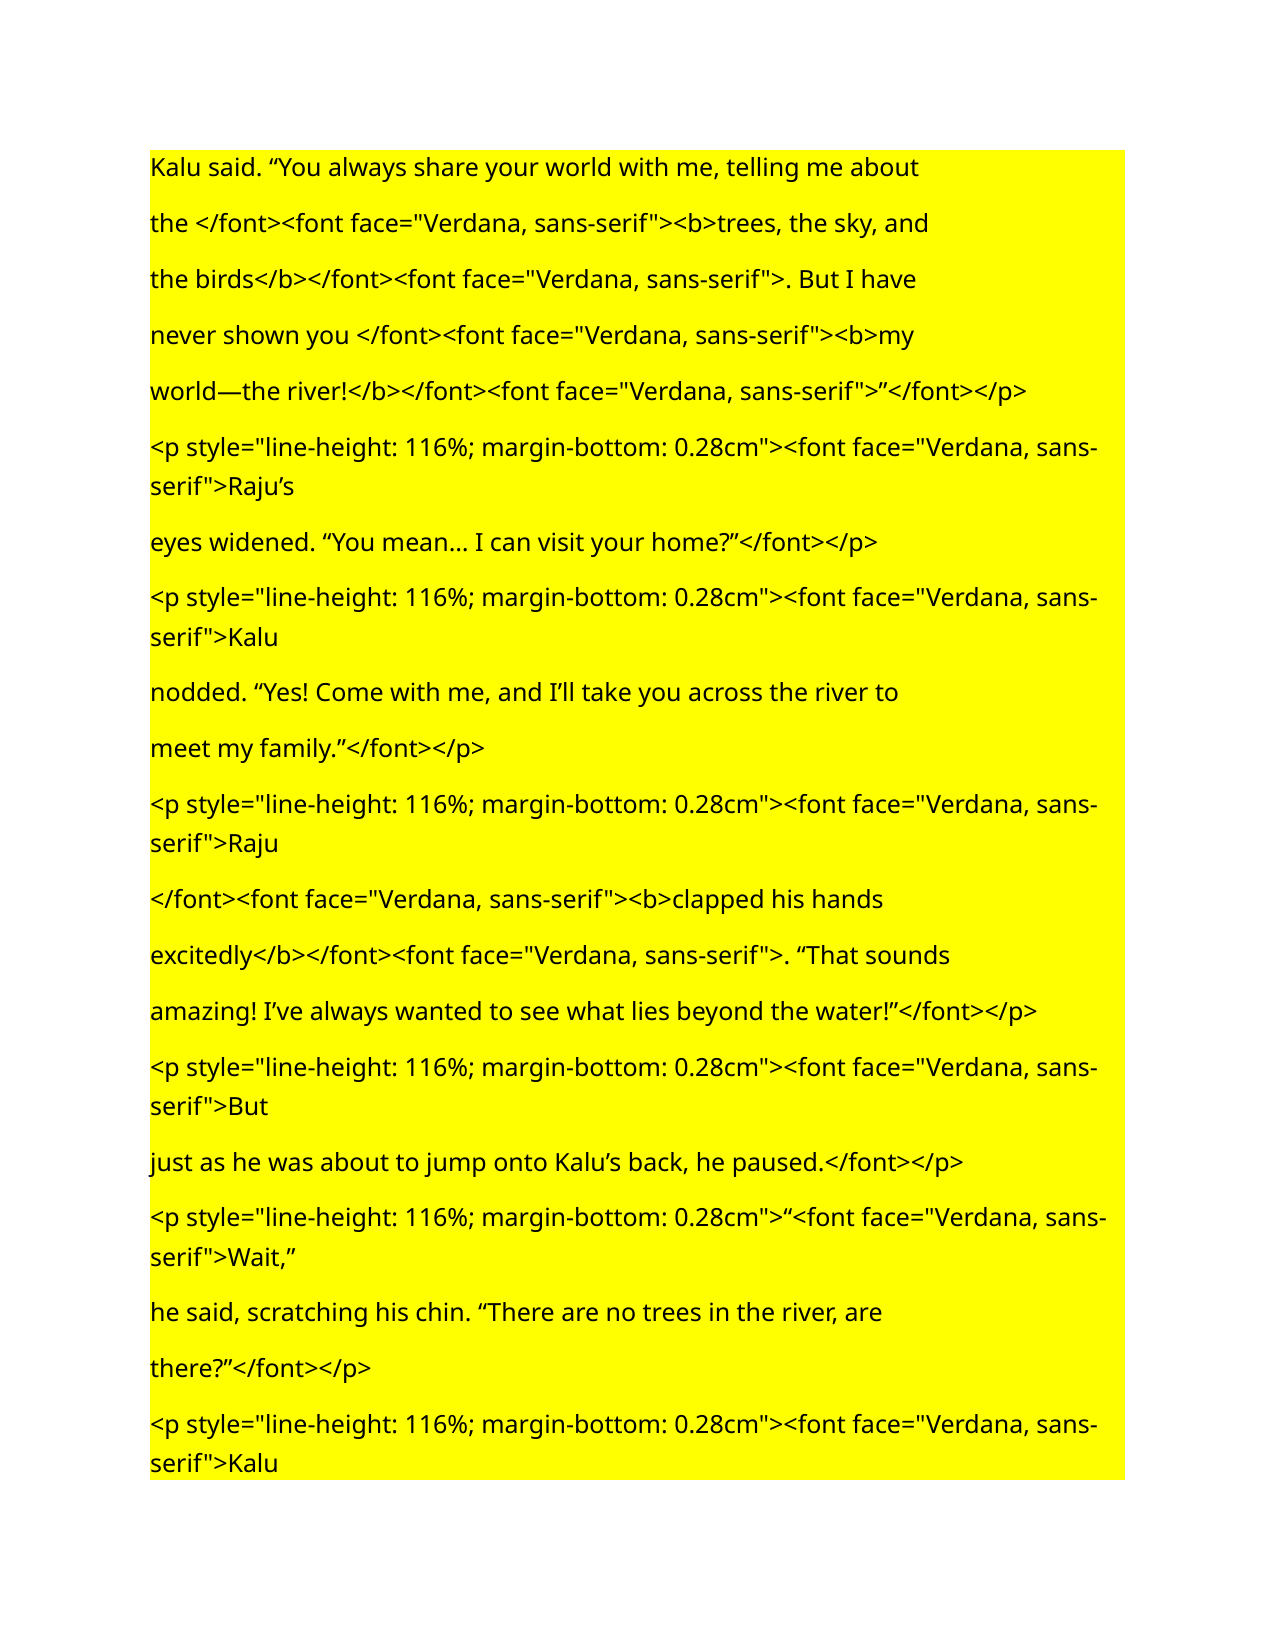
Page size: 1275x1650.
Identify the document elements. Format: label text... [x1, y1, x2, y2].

text excitedly</b></font><font face="Verdana, sans-serif">. “That sounds [150, 937, 1125, 972]
text amazing! I’ve always wanted to see what lies beyond the water!”</font></p> [150, 993, 1125, 1027]
text <p style="line-height: 116%; margin-bottom: 0.28cm"><font face="Verdana, sans-serif">But [150, 1049, 1125, 1122]
text eyes widened. “You mean… I can visit your home?”</font></p> [150, 524, 1125, 558]
text meet my family.”</font></p> [150, 731, 1125, 765]
text world—the river!</b></font><font face="Verdana, sans-serif">”</font></p> [150, 373, 1125, 407]
text nodded. “Yes! Come with me, and I’ll take you across the river to [150, 675, 1125, 709]
text Kalu said. “You always share your world with me, telling me about [150, 150, 1125, 184]
text the birds</b></font><font face="Verdana, sans-serif">. But I have [150, 262, 1125, 296]
text there?”</font></p> [150, 1351, 1125, 1385]
text </font><font face="Verdana, sans-serif"><b>clapped his hands [150, 882, 1125, 916]
text the </font><font face="Verdana, sans-serif"><b>trees, the sky, and [150, 206, 1125, 240]
text he said, scratching his chin. “There are no trees in the river, are [150, 1295, 1125, 1329]
text <p style="line-height: 116%; margin-bottom: 0.28cm"><font face="Verdana, sans-serif">Raju’s [150, 429, 1125, 502]
text never shown you </font><font face="Verdana, sans-serif"><b>my [150, 317, 1125, 352]
text <p style="line-height: 116%; margin-bottom: 0.28cm"><font face="Verdana, sans-serif">Kalu [150, 1407, 1125, 1480]
text just as he was about to jump onto Kalu’s back, he paused.</font></p> [150, 1144, 1125, 1178]
text <p style="line-height: 116%; margin-bottom: 0.28cm"><font face="Verdana, sans-serif">Raju [150, 787, 1125, 860]
text <p style="line-height: 116%; margin-bottom: 0.28cm"><font face="Verdana, sans-serif">Kalu [150, 580, 1125, 653]
text <p style="line-height: 116%; margin-bottom: 0.28cm">“<font face="Verdana, sans-serif">Wait,” [150, 1200, 1125, 1273]
